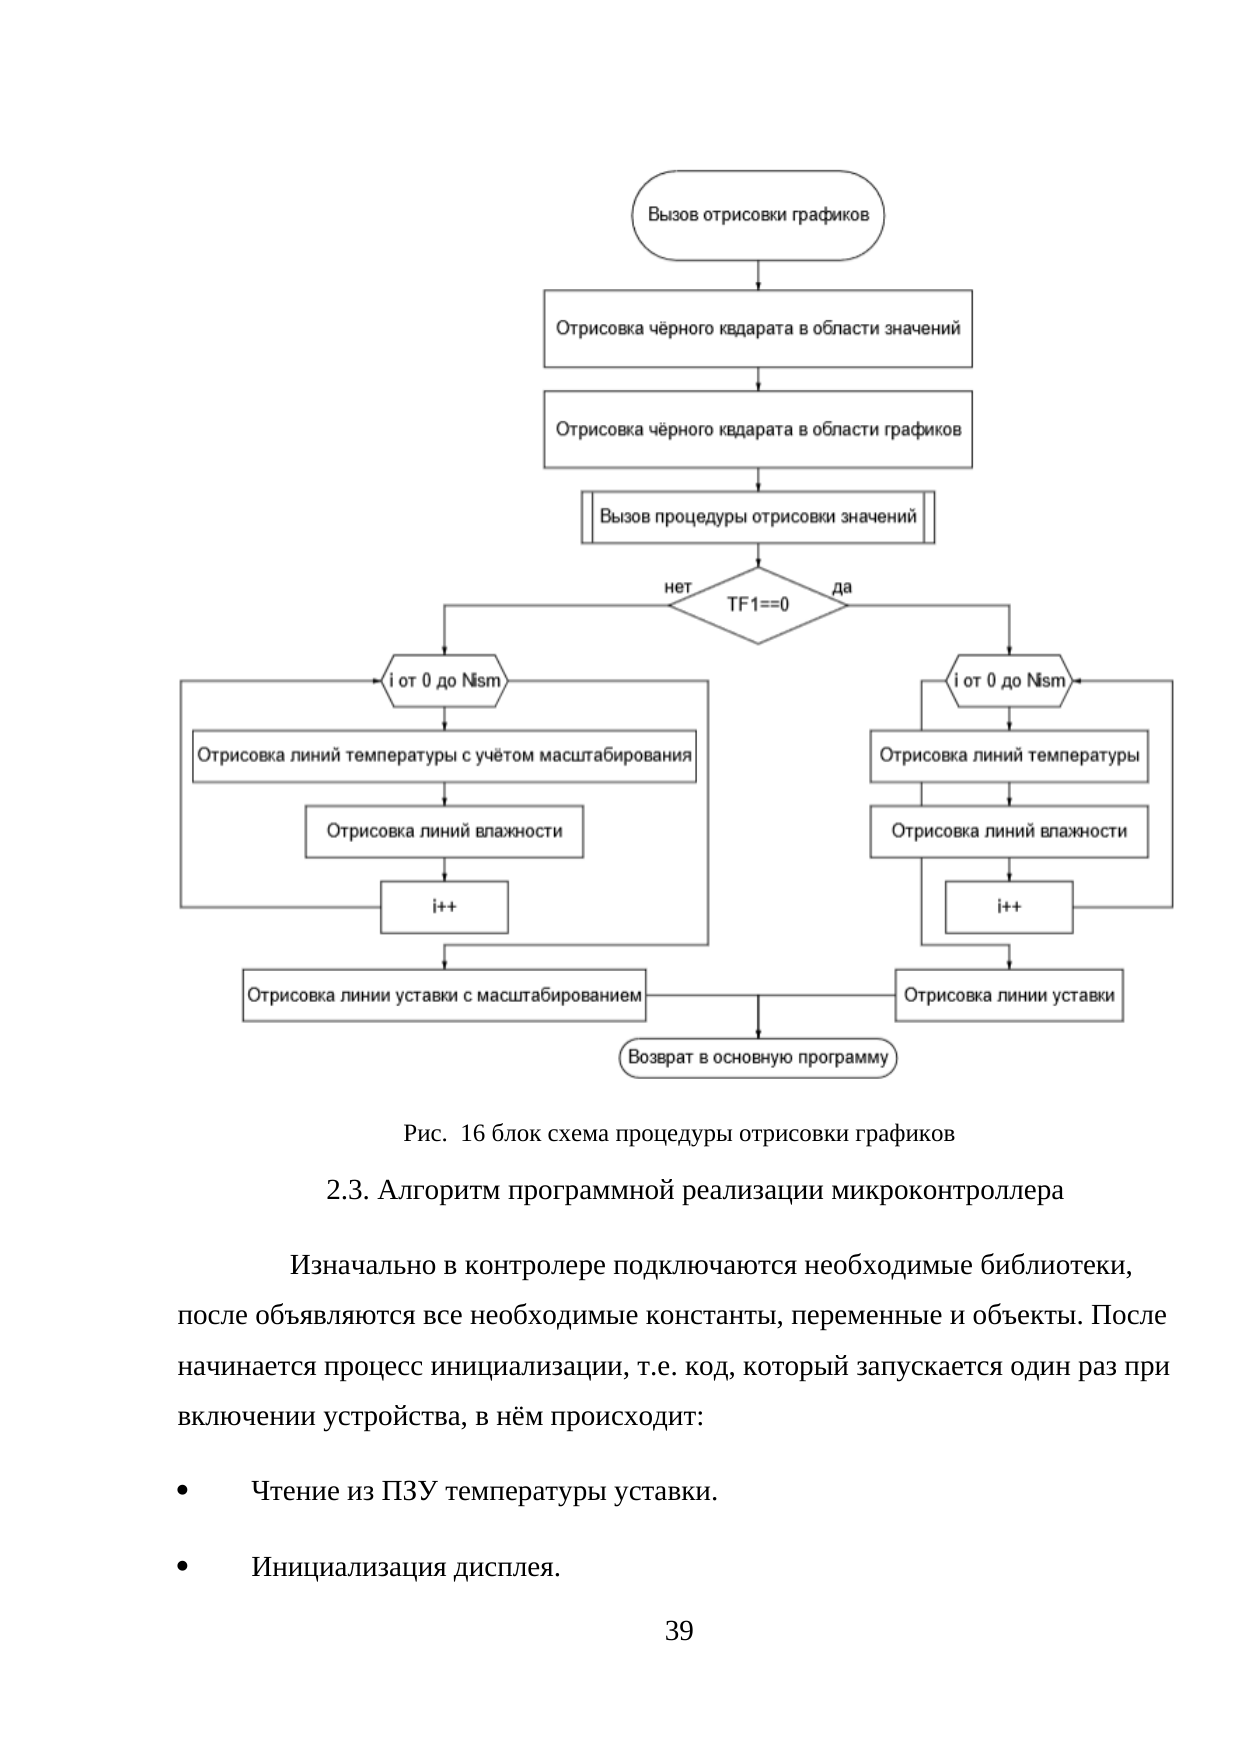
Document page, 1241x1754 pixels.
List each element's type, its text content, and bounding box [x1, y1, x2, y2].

list Инициализация дисплея. [177, 1549, 1181, 1582]
text Алгоритм программной реализации микроконтроллера [326, 1172, 1181, 1205]
list Чтение из ПЗУ температуры уставки. [177, 1473, 1181, 1507]
text Рис. 16 блок схема процедуры отрисовки графиков [177, 1118, 1181, 1147]
picture [177, 166, 1182, 1093]
text Изначально в контролере подключаются необходимые библиотеки, после объявляются все необходимые константы, переменные и объекты. После начинается процесс инициализации, т.е. код, который запускается один раз при включении устройства, в нём происходит: [177, 1247, 1181, 1432]
